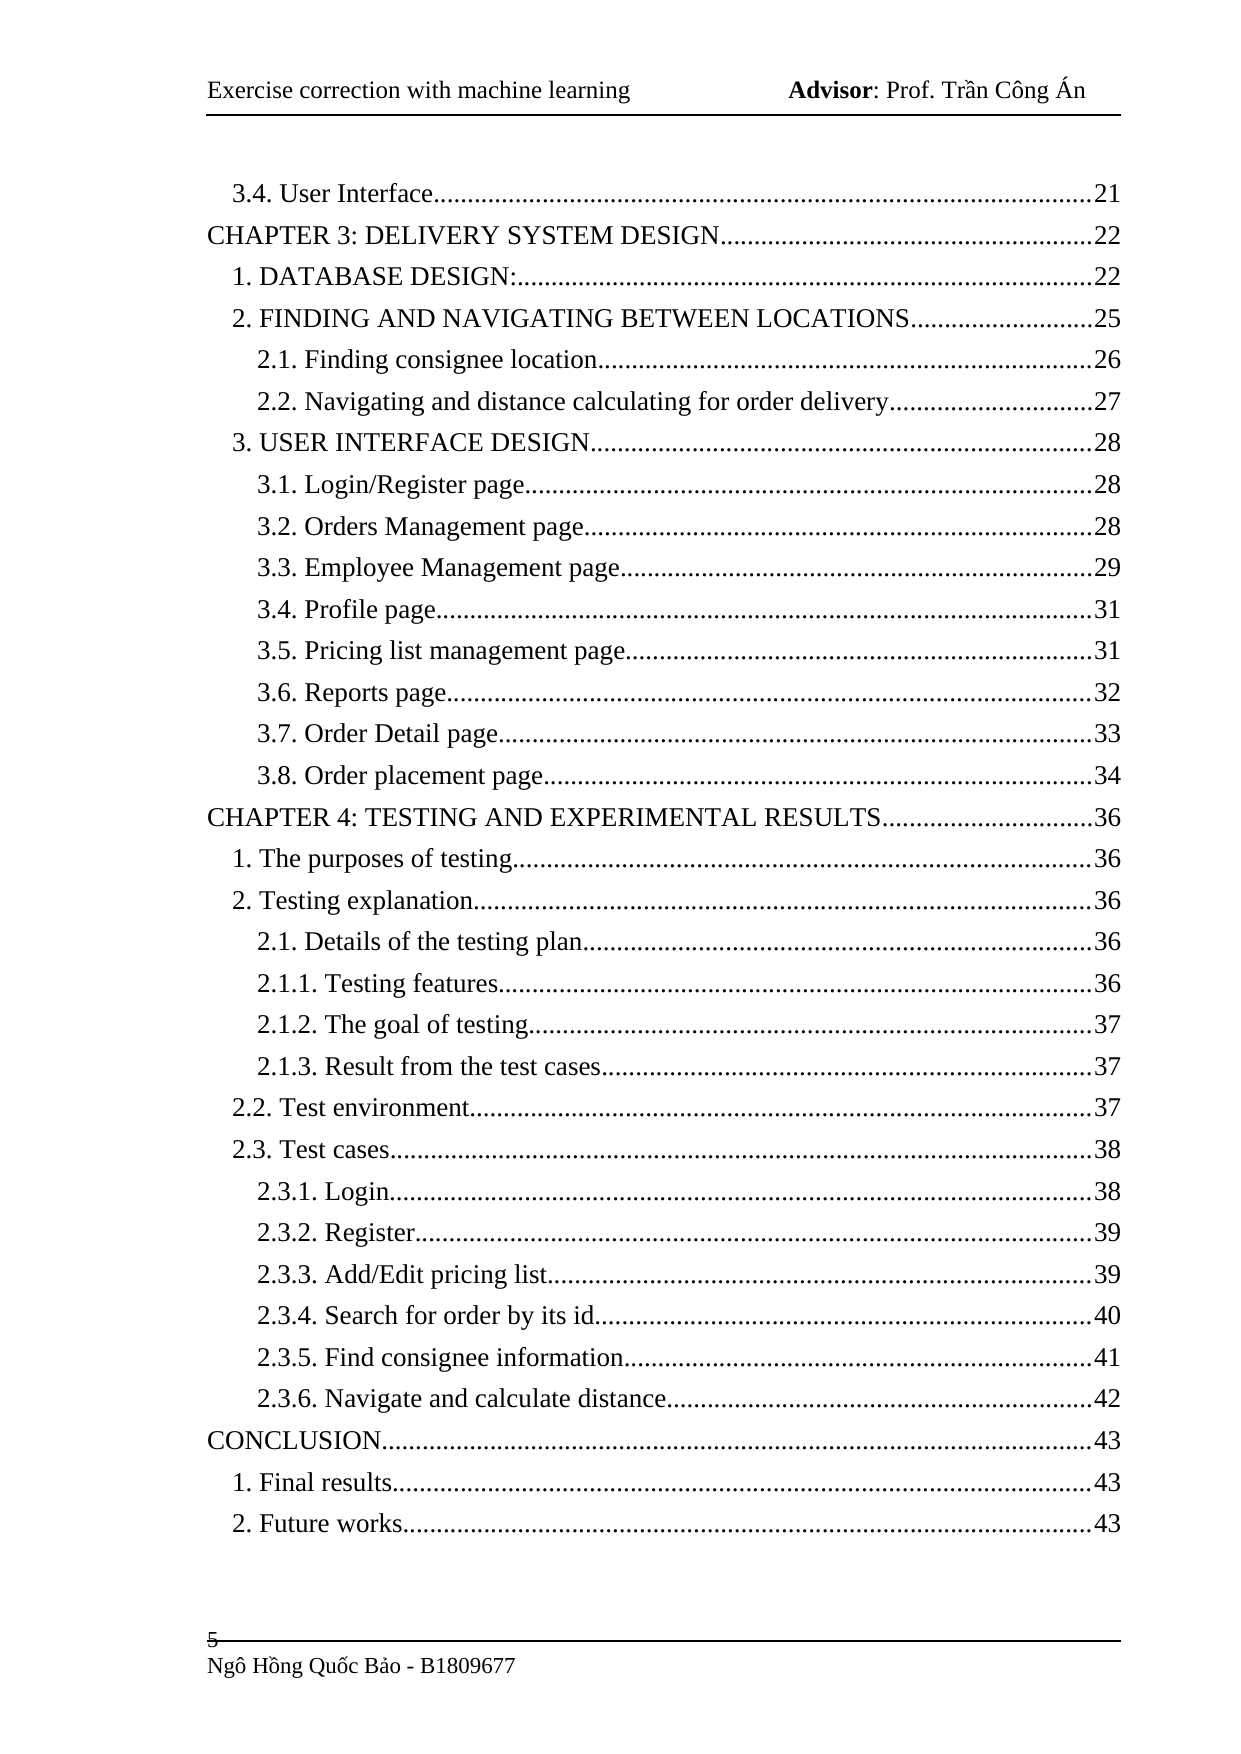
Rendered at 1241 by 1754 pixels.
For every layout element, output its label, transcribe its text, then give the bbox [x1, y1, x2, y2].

text 2. Future works 43 [232, 1507, 1122, 1538]
text CONCLUSION 43 [207, 1424, 1122, 1455]
text 3.6. Reports page 32 [257, 676, 1122, 707]
text 2.3. Test cases 38 [232, 1133, 1122, 1164]
text 2.1.1. Testing features 36 [257, 967, 1122, 998]
text 3.4. User Interface 21 [232, 177, 1122, 208]
text 3.4. Profile page 31 [257, 593, 1122, 624]
text 2. FINDING AND NAVIGATING BETWEEN LOCATIONS 25 [232, 302, 1122, 333]
text 2.1. Finding consignee location 26 [257, 343, 1122, 374]
text 2.3.2. Register 39 [257, 1216, 1122, 1247]
text 3. USER INTERFACE DESIGN 28 [232, 427, 1122, 458]
text 2.3.6. Navigate and calculate distance 42 [257, 1382, 1122, 1414]
text 3.8. Order placement page 34 [257, 759, 1122, 790]
text CHAPTER 3: DELIVERY SYSTEM DESIGN 22 [207, 219, 1122, 250]
text 2.3.5. Find consignee information 41 [257, 1341, 1122, 1372]
text 1. DATABASE DESIGN: 22 [232, 260, 1122, 291]
text 2.3.4. Search for order by its id 40 [257, 1299, 1122, 1331]
text 2.2. Navigating and distance calculating for order delivery 27 [257, 385, 1122, 416]
text 1. The purposes of testing 36 [232, 842, 1122, 873]
text 2.2. Test environment 37 [232, 1092, 1122, 1123]
text 3.7. Order Detail page 33 [257, 717, 1122, 749]
text 2.1.3. Result from the test cases 37 [257, 1050, 1122, 1081]
text 2. Testing explanation 36 [232, 884, 1122, 915]
text 2.3.1. Login 38 [257, 1175, 1122, 1206]
text 3.1. Login/Register page 28 [257, 468, 1122, 499]
text 2.1.2. The goal of testing 37 [257, 1008, 1122, 1039]
text 2.3.3. Add/Edit pricing list 39 [257, 1258, 1122, 1289]
text 3.3. Employee Management page 29 [257, 551, 1122, 582]
text 3.2. Orders Management page 28 [257, 510, 1122, 541]
text 2.1. Details of the testing plan 36 [257, 925, 1122, 956]
text CHAPTER 4: TESTING AND EXPERIMENTAL RESULTS 36 [207, 801, 1122, 832]
text 3.5. Pricing list management page 31 [257, 634, 1122, 666]
text 1. Final results 43 [232, 1466, 1122, 1497]
